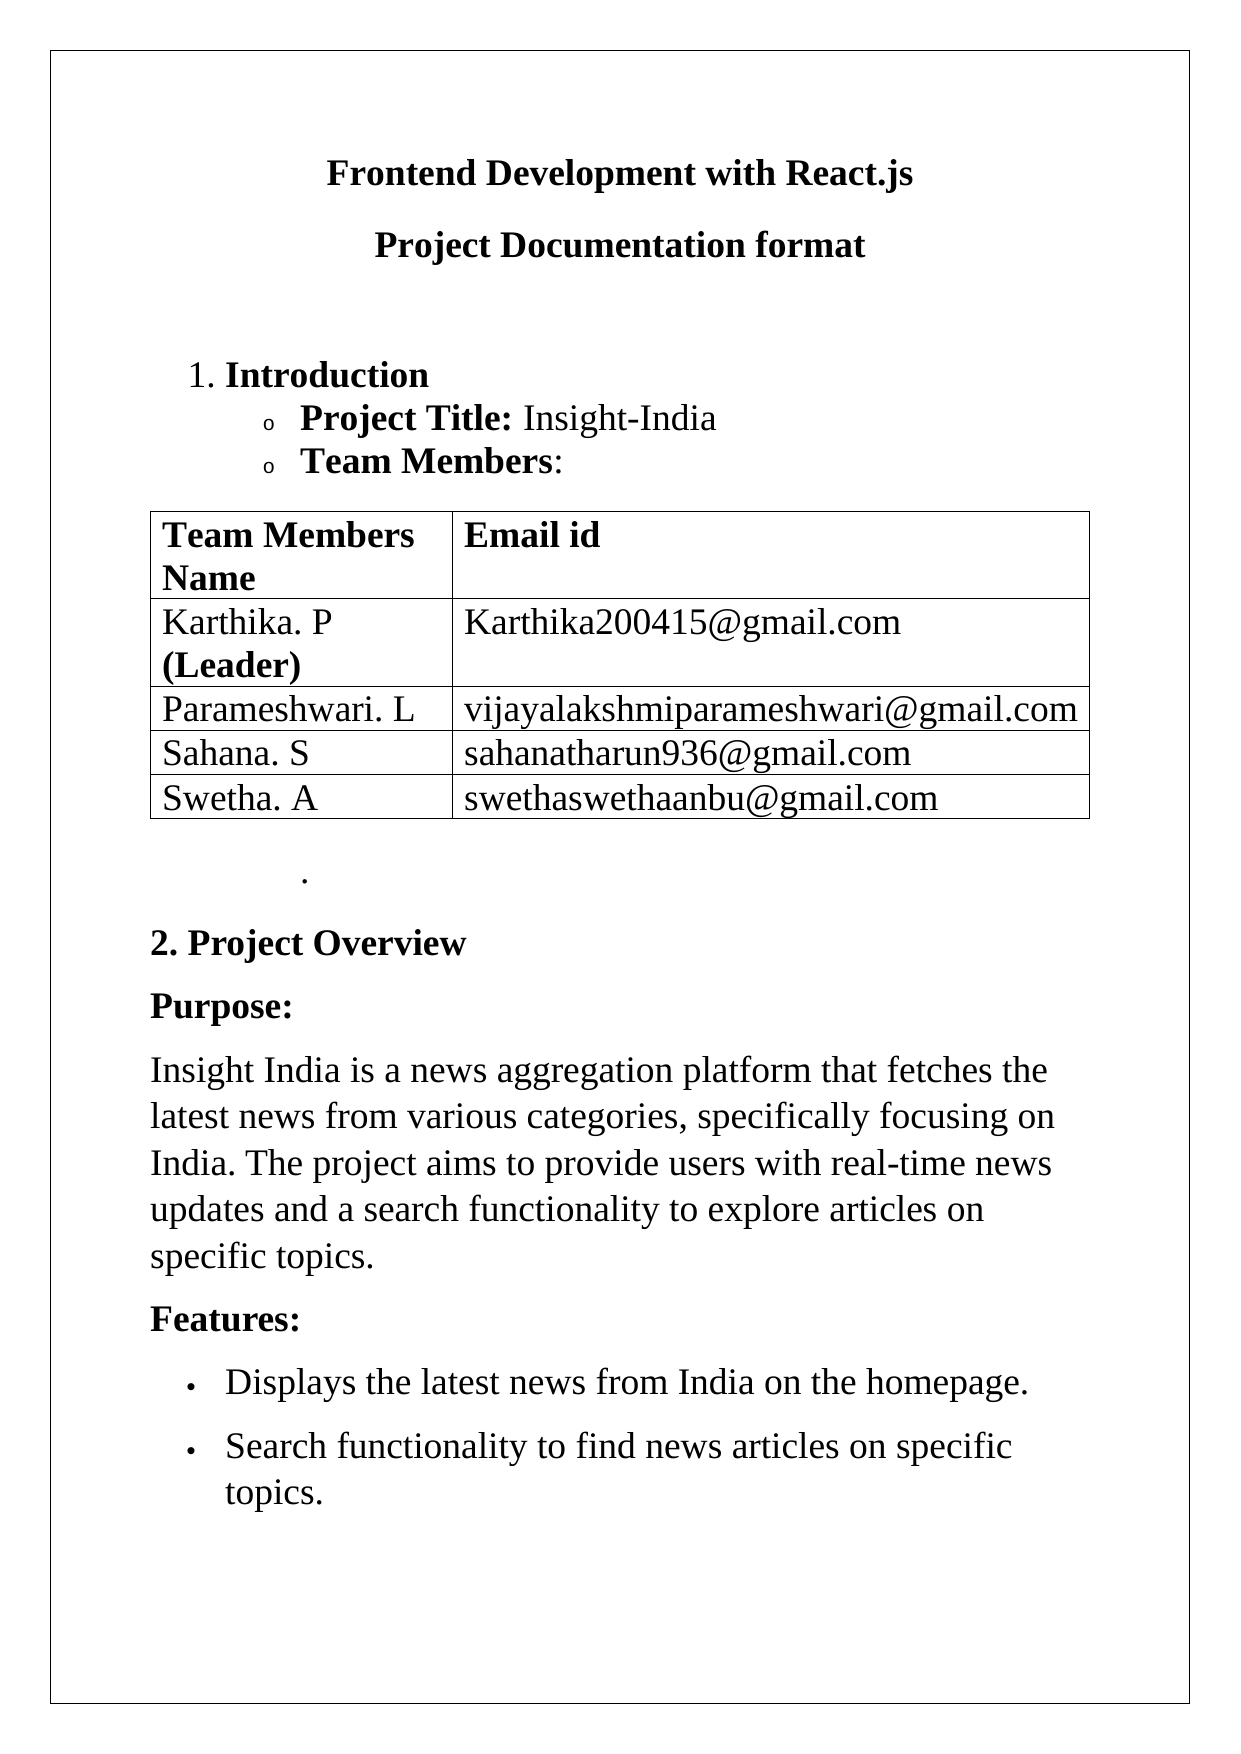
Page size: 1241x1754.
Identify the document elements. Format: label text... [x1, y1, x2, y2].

table_header Team Members Name [151, 512, 452, 598]
table_cell Karthika. P (Leader) [151, 599, 452, 686]
list Introduction [187, 352, 1090, 396]
text Features: [150, 1297, 1090, 1340]
list Search functionality to find news articles on specific topics. [187, 1423, 1090, 1513]
table_cell Parameshwari. L [151, 687, 452, 730]
table_header Email id [453, 512, 1089, 598]
list Displays the latest news from India on the homepage. [187, 1360, 1090, 1403]
text . [300, 848, 1090, 891]
text Project Documentation format [150, 222, 1090, 265]
text Frontend Development with React.js [150, 150, 1090, 193]
list Project Title: Insight-India [262, 396, 1090, 439]
table_cell Karthika200415@gmail.com [453, 599, 1089, 686]
table_cell vijayalakshmiparameshwari@gmail.com [453, 687, 1089, 730]
table_cell swethaswethaanbu@gmail.com [453, 775, 1089, 818]
text Purpose: [150, 984, 1090, 1027]
text 2. Project Overview [150, 921, 1090, 964]
table_cell Swetha. A [151, 775, 452, 818]
table_cell sahanatharun936@gmail.com [453, 731, 1089, 774]
list Team Members: [262, 439, 1090, 482]
text Insight India is a news aggregation platform that fetches the latest news from various categories, specifically focusing on India. The project aims to provide users with real-time news updates and a search functionality to explore articles on specific topics. [150, 1047, 1090, 1276]
table_cell Sahana. S [151, 731, 452, 774]
